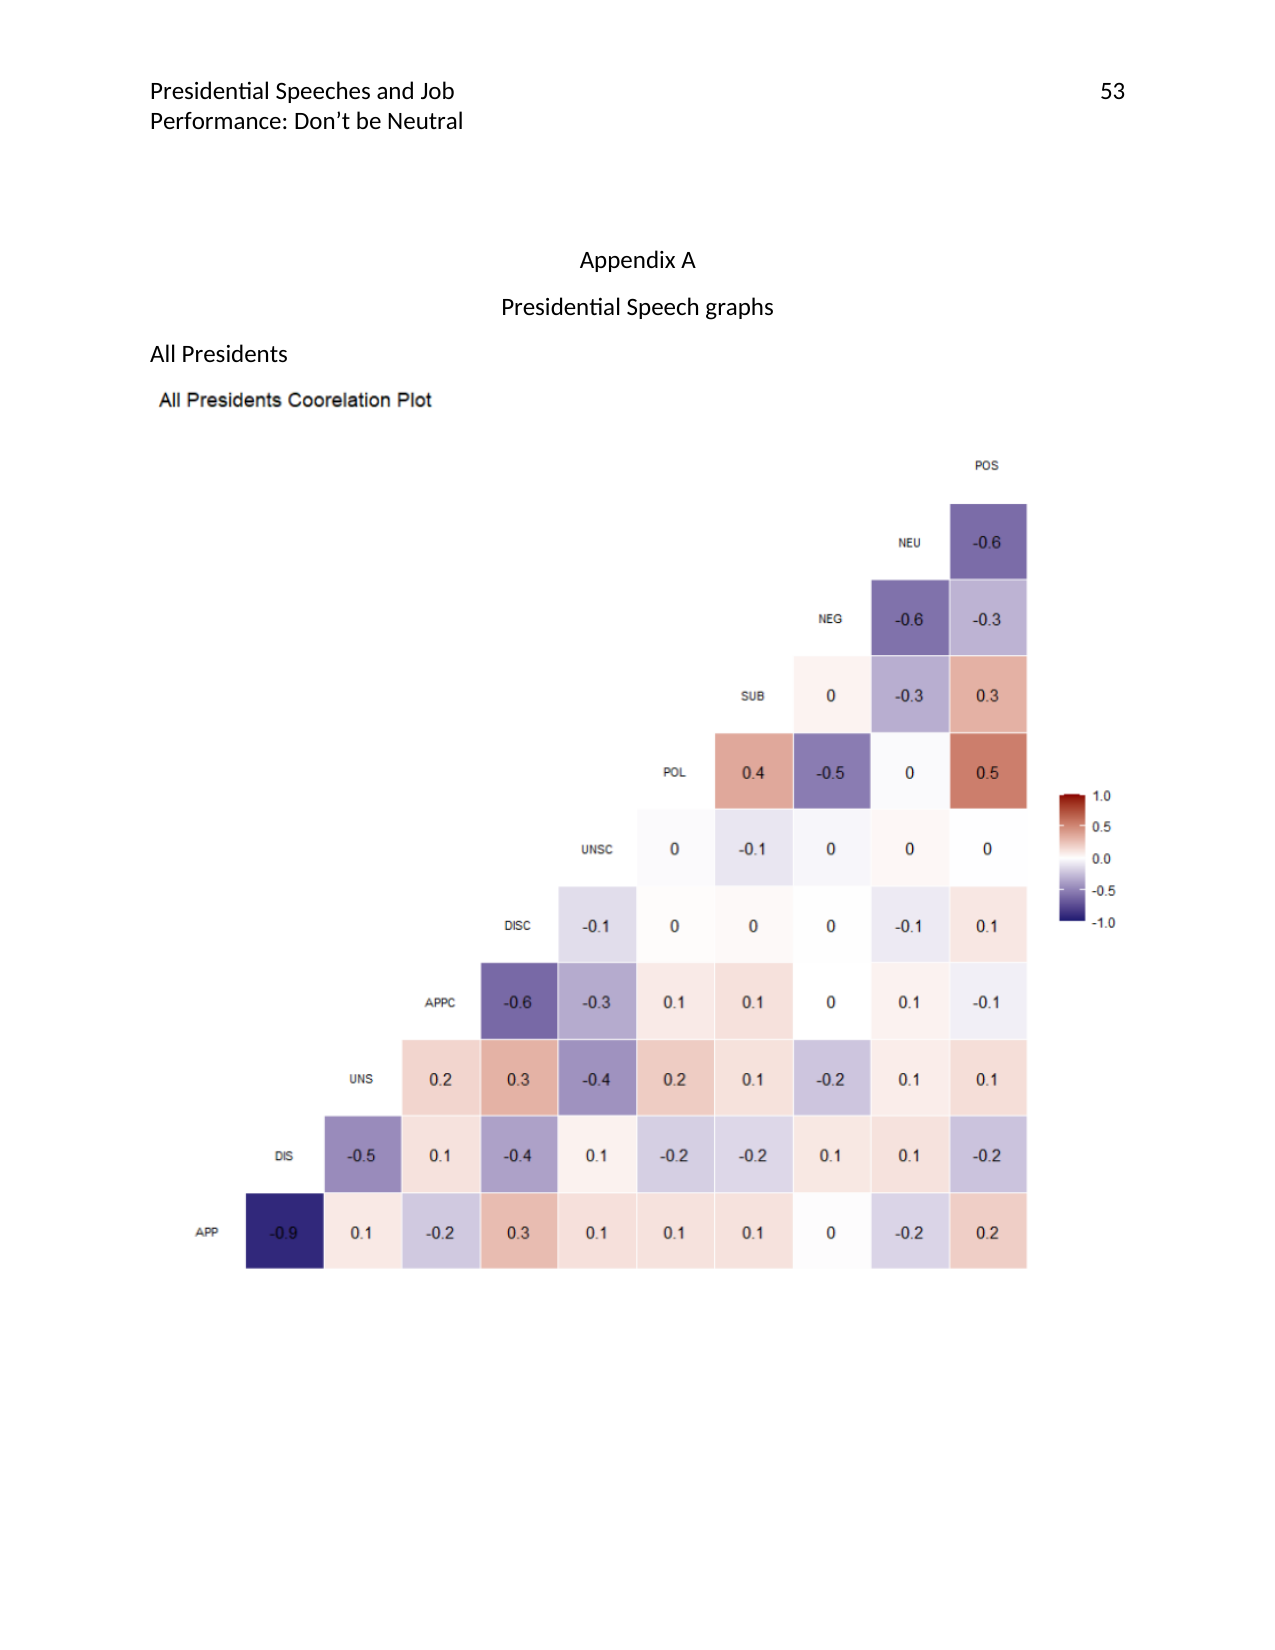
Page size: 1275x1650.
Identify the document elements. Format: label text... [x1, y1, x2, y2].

text Appendix A [150, 244, 1125, 275]
picture [150, 385, 1125, 1277]
text All Presidents [150, 338, 1125, 369]
text Presidential Speech graphs [150, 291, 1125, 322]
